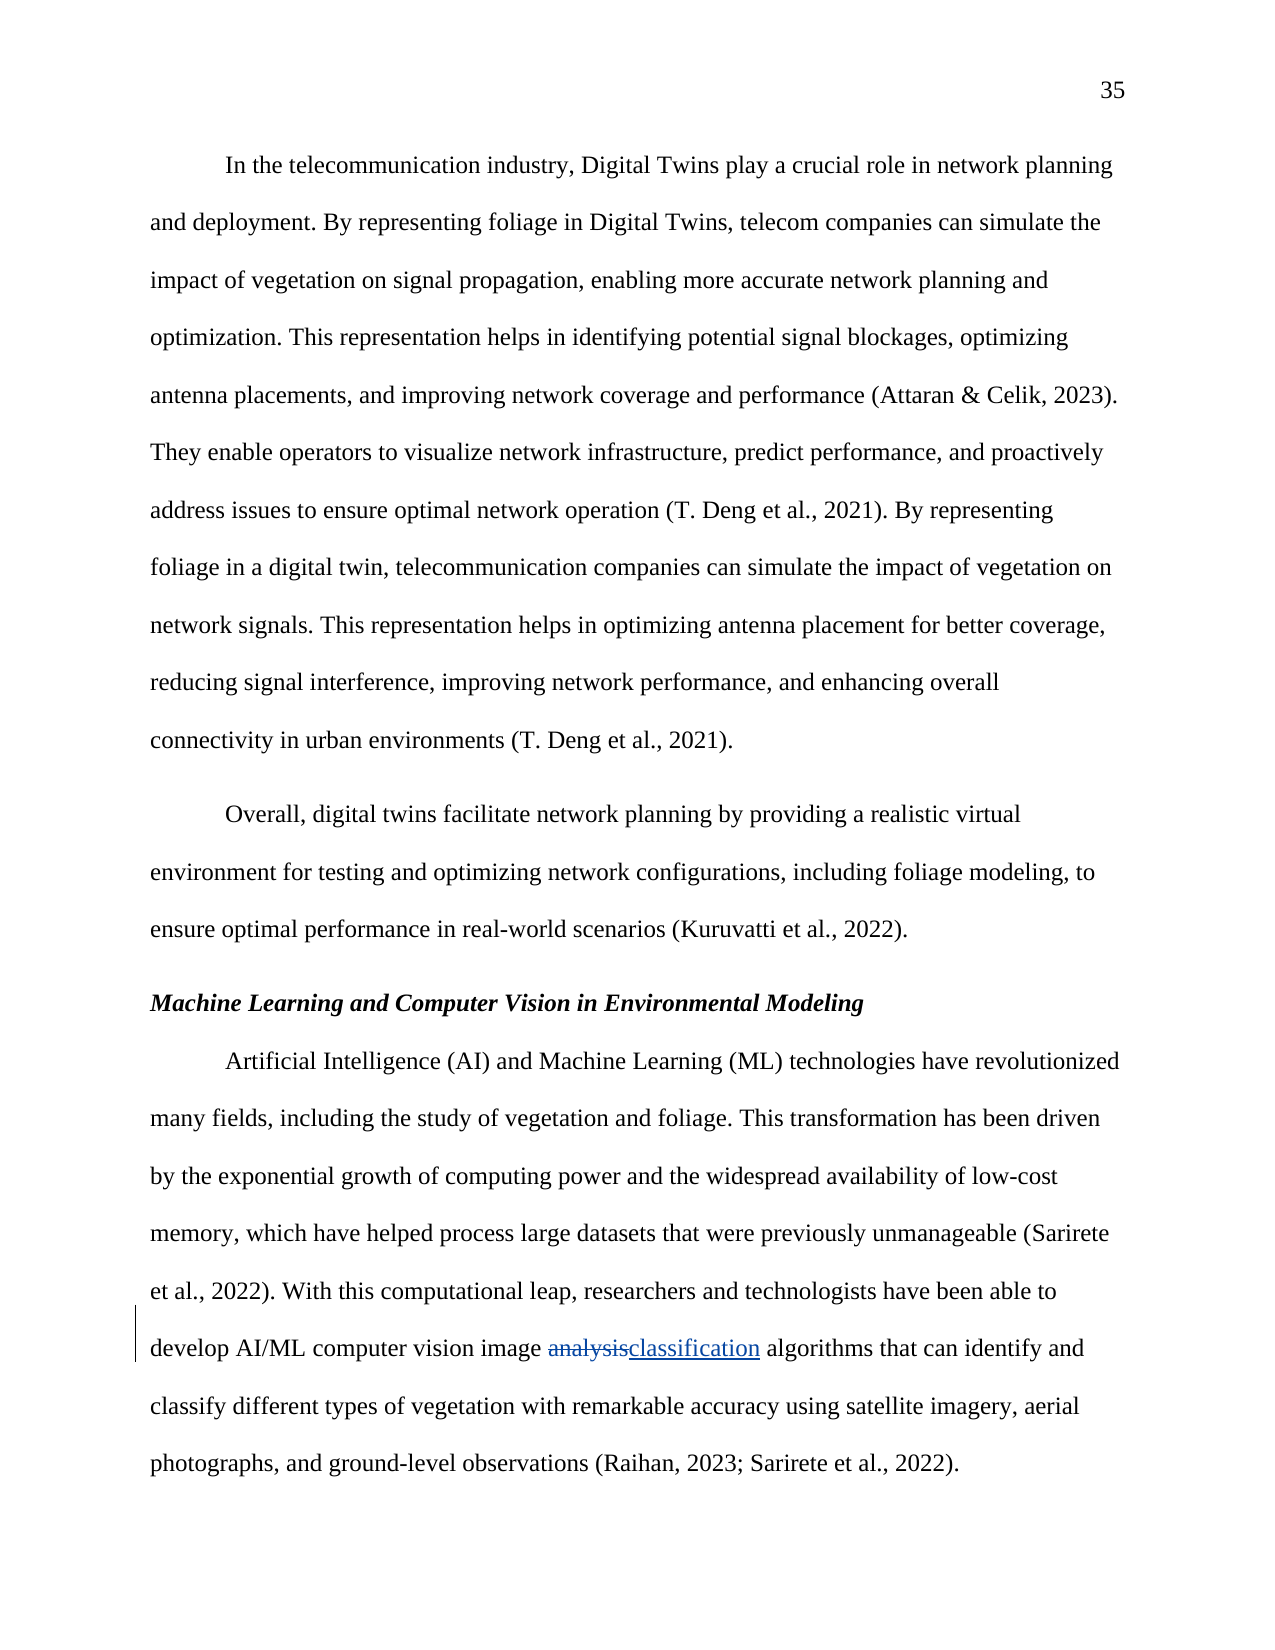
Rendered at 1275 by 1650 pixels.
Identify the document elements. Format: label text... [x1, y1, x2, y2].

text Artificial Intelligence (AI) and Machine Learning (ML) technologies have revolutionized many fields, including the study of vegetation and foliage. This transformation has been driven by the exponential growth of computing power and the widespread availability of low-cost memory, which have helped process large datasets that were previously unmanageable (Sarirete et al., 2022). With this computational leap, researchers and technologists have been able to develop AI/ML computer vision image algorithms that can identify and classify different types of vegetation with remarkable accuracy using satellite imagery, aerial photographs, and ground-level observations (Raihan, 2023; Sarirete et al., 2022). [150, 1046, 1125, 1477]
text Overall, digital twins facilitate network planning by providing a realistic virtual environment for testing and optimizing network configurations, including foliage modeling, to ensure optimal performance in real-world scenarios (Kuruvatti et al., 2022). [150, 799, 1125, 943]
subtitle Machine Learning and Computer Vision in Environmental Modeling [150, 988, 1125, 1017]
text In the telecommunication industry, Digital Twins play a crucial role in network planning and deployment. By representing foliage in Digital Twins, telecom companies can simulate the impact of vegetation on signal propagation, enabling more accurate network planning and optimization. This representation helps in identifying potential signal blockages, optimizing antenna placements, and improving network coverage and performance (Attaran & Celik, 2023). They enable operators to visualize network infrastructure, predict performance, and proactively address issues to ensure optimal network operation (T. Deng et al., 2021). By representing foliage in a digital twin, telecommunication companies can simulate the impact of vegetation on network signals. This representation helps in optimizing antenna placement for better coverage, reducing signal interference, improving network performance, and enhancing overall connectivity in urban environments (T. Deng et al., 2021). [150, 150, 1125, 754]
